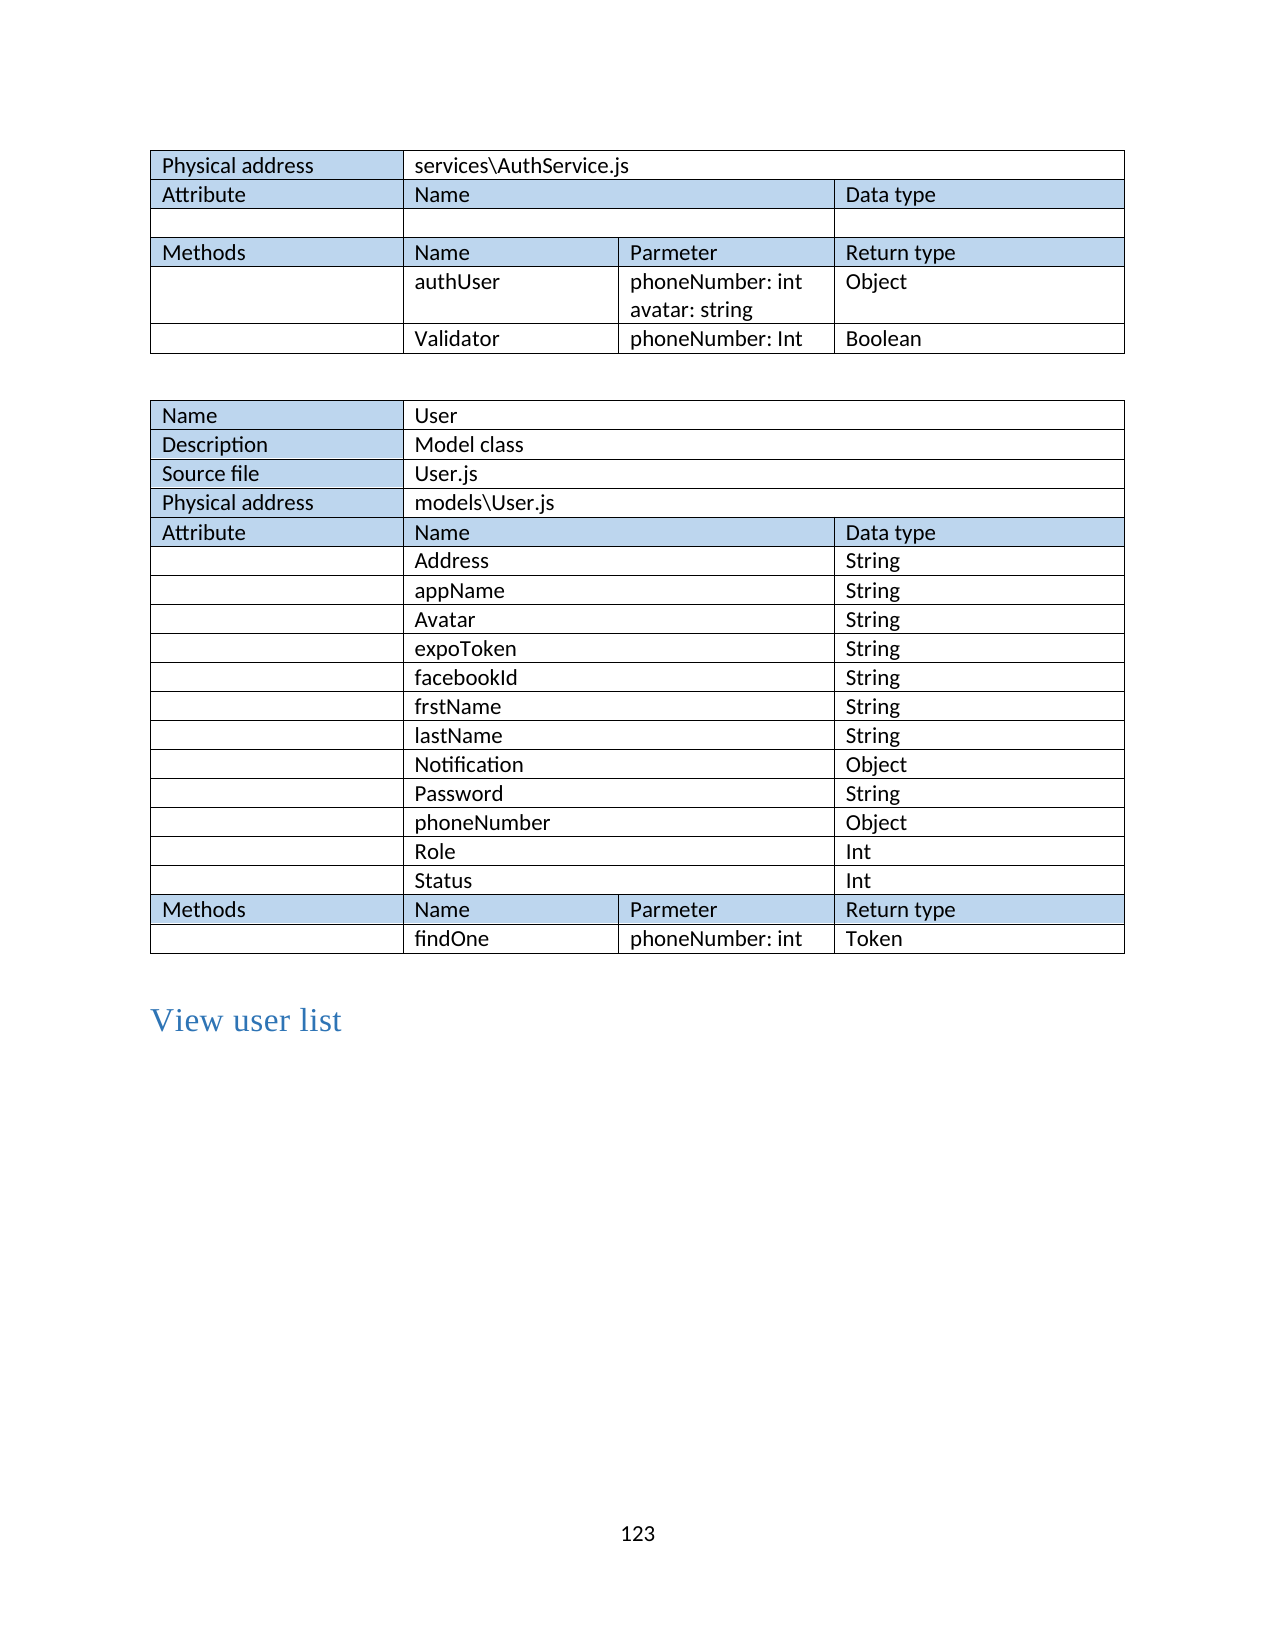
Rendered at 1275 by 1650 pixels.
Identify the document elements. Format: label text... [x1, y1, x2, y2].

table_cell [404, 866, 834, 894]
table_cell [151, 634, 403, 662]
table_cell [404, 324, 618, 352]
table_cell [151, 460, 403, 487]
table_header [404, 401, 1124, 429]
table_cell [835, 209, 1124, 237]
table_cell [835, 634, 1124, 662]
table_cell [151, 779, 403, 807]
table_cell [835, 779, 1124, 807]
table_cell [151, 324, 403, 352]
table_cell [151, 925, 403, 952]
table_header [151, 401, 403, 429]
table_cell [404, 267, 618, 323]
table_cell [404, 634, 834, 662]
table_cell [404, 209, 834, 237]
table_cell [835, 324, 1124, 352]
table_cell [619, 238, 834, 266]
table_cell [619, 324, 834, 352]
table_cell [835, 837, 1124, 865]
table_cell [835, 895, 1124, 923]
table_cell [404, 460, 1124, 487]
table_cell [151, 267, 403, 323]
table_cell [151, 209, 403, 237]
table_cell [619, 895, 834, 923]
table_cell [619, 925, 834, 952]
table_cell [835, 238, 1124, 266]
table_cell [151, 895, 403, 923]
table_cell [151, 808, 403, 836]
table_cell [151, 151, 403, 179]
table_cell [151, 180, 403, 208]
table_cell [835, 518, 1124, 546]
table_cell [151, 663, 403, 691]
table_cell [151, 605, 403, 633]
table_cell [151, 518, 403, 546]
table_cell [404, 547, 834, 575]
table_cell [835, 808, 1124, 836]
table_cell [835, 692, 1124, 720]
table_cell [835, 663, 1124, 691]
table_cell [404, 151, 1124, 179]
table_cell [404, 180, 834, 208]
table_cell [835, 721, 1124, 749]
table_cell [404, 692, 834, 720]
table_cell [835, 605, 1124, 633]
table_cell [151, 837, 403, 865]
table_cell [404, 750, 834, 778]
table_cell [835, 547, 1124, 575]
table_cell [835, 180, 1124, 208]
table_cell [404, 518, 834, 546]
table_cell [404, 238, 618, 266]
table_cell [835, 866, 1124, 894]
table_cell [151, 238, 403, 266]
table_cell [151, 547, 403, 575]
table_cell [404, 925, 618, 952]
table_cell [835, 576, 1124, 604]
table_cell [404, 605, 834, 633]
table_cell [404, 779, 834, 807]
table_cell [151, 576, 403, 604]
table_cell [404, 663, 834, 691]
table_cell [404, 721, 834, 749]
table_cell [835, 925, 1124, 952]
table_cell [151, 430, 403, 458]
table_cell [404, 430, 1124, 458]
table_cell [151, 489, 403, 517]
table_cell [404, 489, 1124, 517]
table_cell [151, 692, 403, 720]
title View user list [150, 1000, 1125, 1039]
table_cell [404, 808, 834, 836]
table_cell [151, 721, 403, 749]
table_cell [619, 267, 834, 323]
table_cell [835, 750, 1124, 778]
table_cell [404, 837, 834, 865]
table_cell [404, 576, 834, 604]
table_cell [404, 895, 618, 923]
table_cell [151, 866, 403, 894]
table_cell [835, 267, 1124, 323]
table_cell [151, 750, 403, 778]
